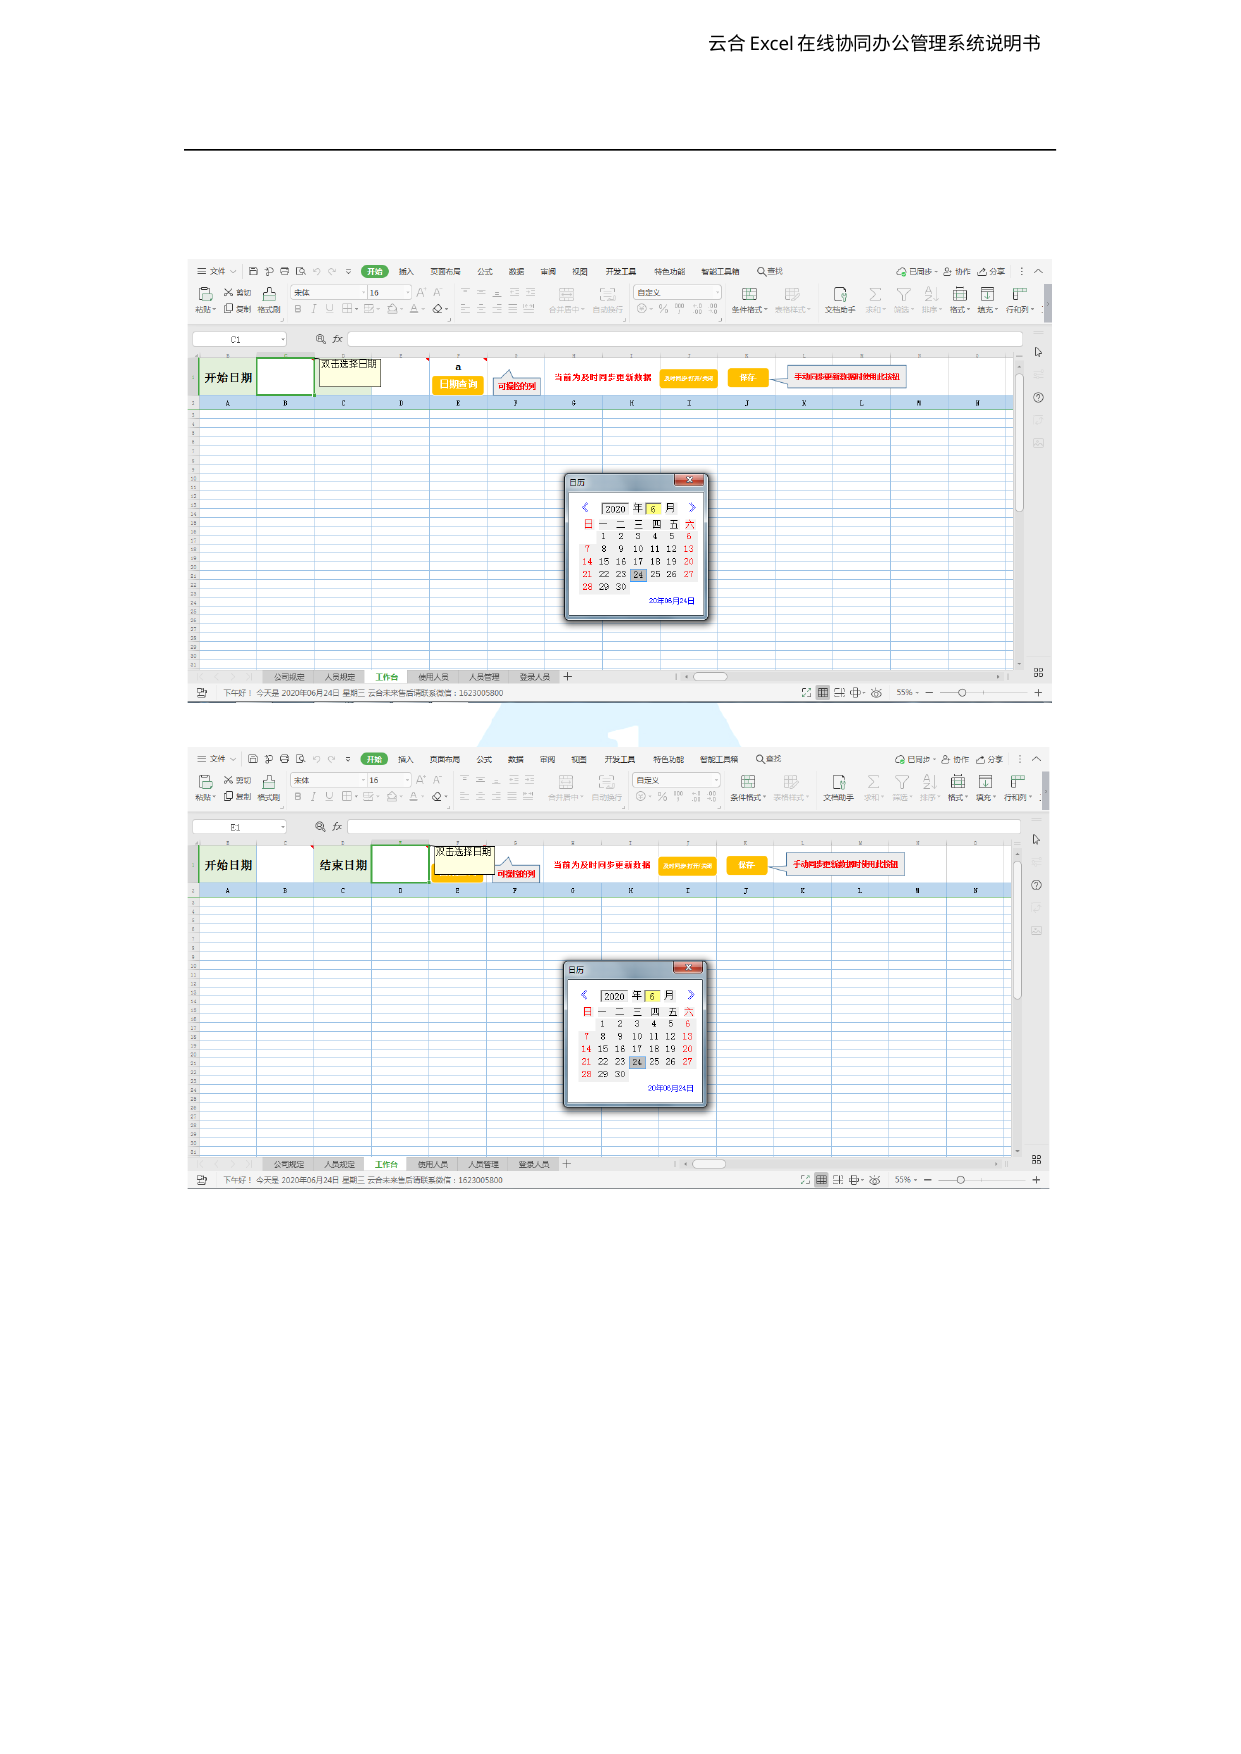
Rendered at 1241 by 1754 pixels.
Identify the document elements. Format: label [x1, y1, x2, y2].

picture [187, 747, 1050, 1189]
picture [187, 259, 1052, 703]
